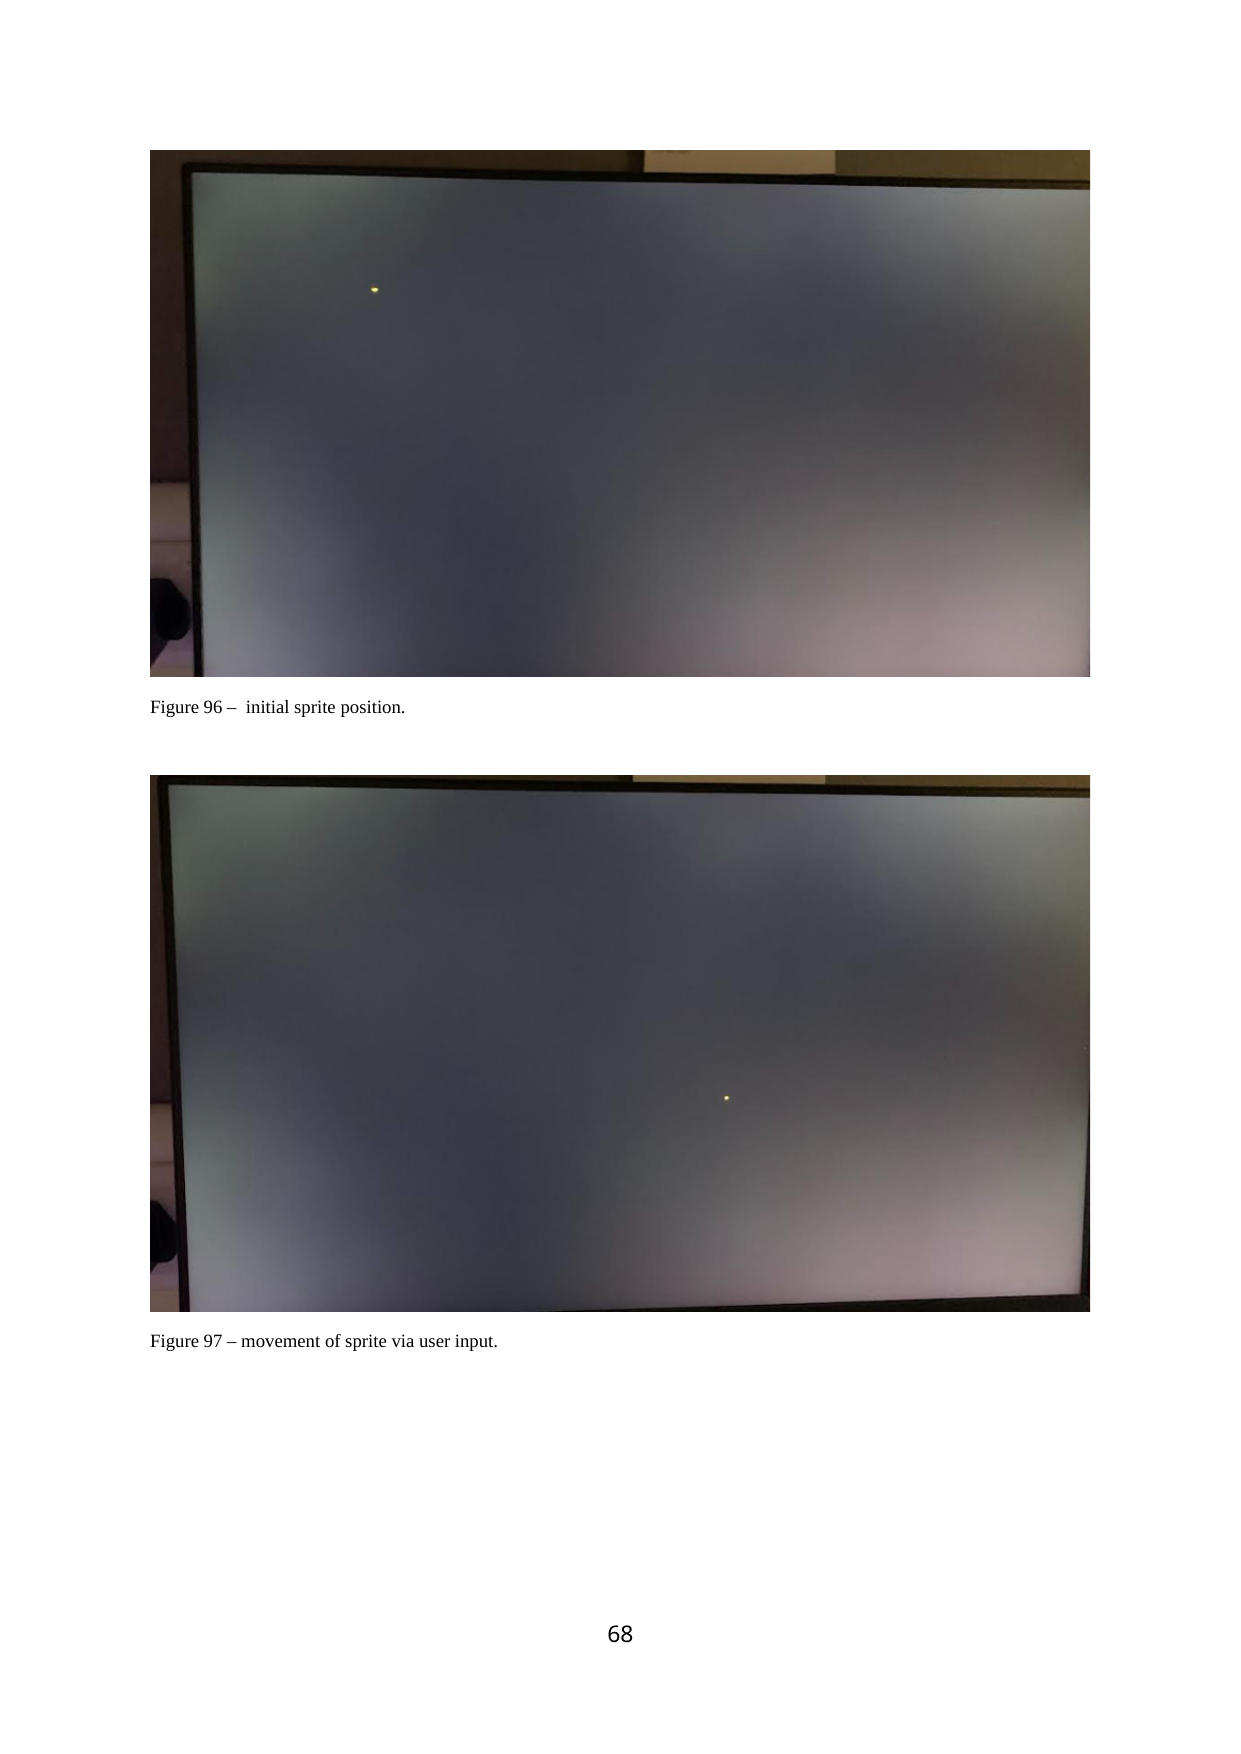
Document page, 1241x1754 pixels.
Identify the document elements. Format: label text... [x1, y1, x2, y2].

picture [150, 775, 1091, 1312]
picture [150, 150, 1091, 677]
text Figure 97 – movement of sprite via user input. [150, 1330, 1090, 1352]
text Figure 96 – initial sprite position. [150, 696, 1090, 717]
